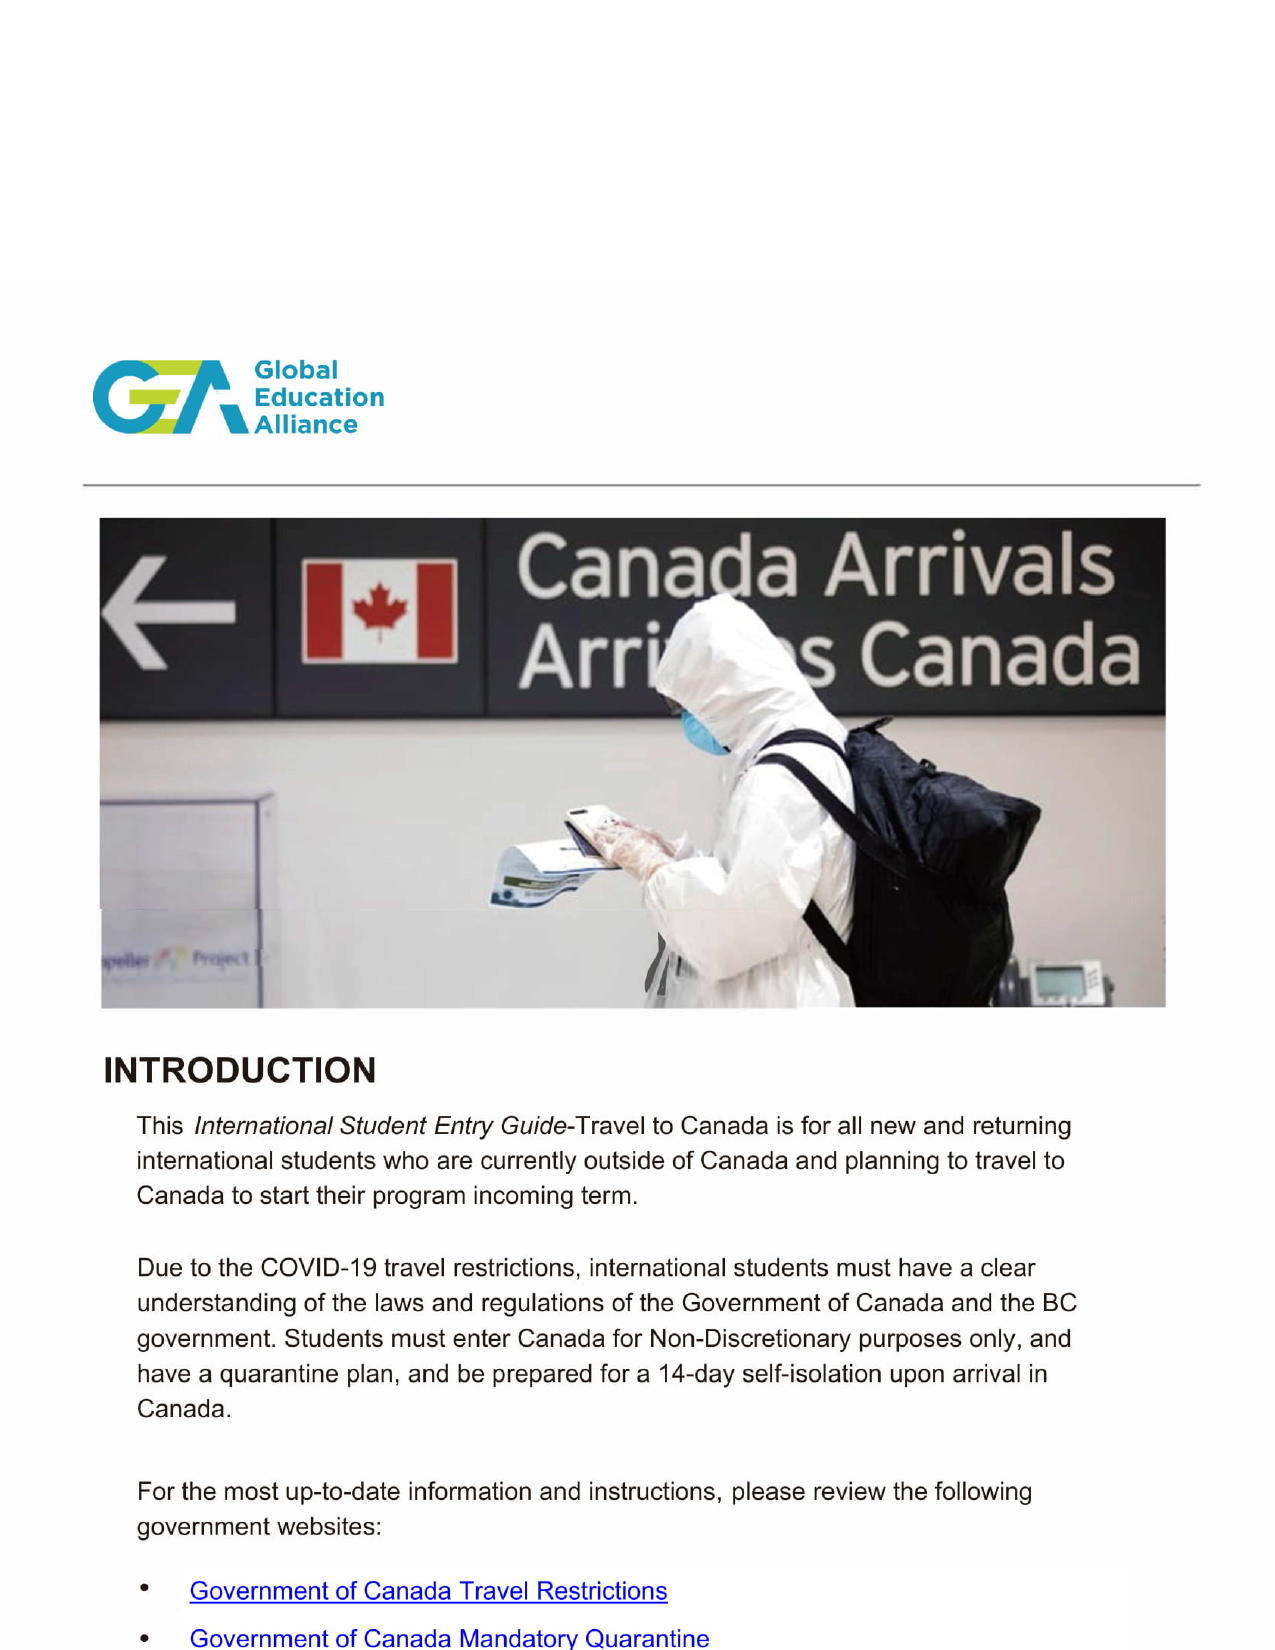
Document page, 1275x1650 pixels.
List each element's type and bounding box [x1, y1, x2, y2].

picture [0, 279, 1275, 1650]
